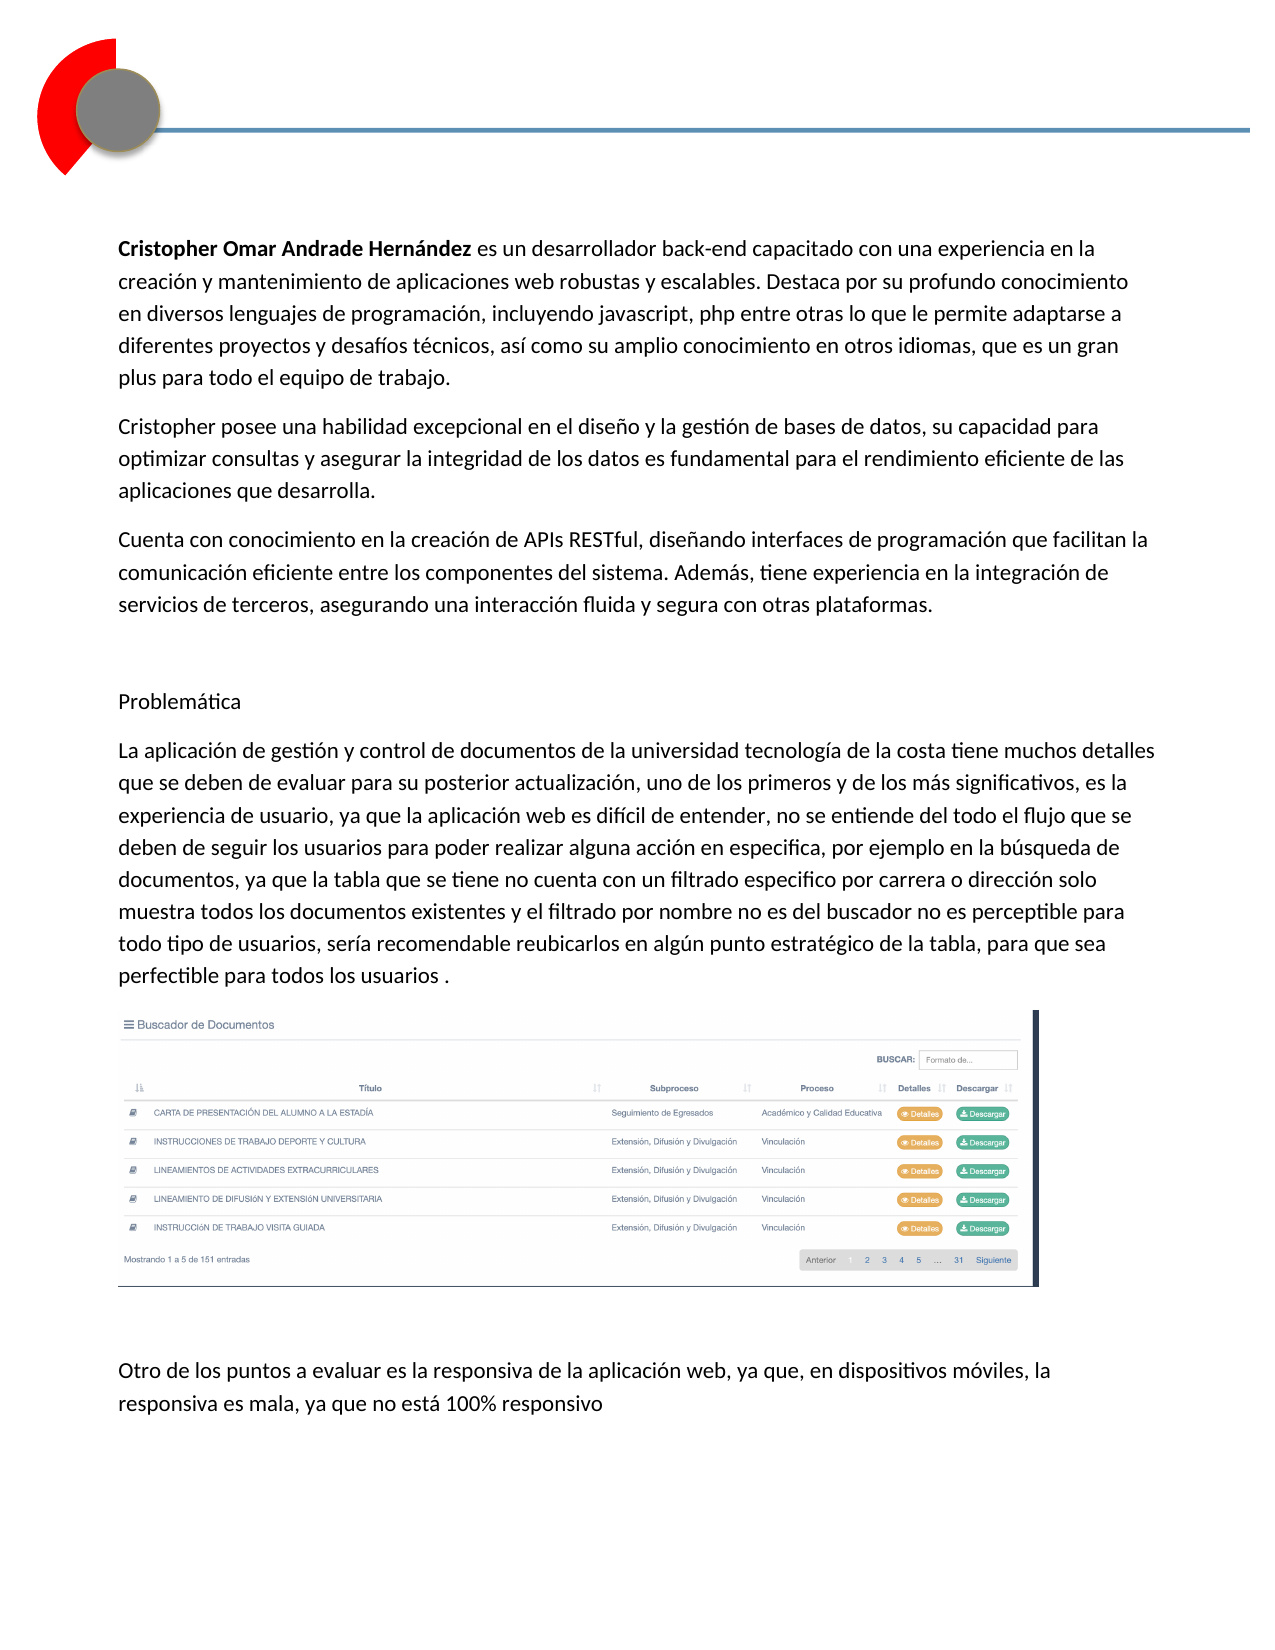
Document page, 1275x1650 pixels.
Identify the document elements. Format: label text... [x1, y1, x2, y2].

picture [118, 1010, 1039, 1287]
picture [67, 64, 169, 166]
text Otro de los puntos a evaluar es la responsiva de la aplicación web, ya que, en dispositivos móviles, la responsiva es mala, ya que no está 100% responsivo [118, 1357, 1157, 1417]
text Cristopher posee una habilidad excepcional en el diseño y la gestión de bases de datos, su capacidad para optimizar consultas y asegurar la integridad de los datos es fundamental para el rendimiento eficiente de las aplicaciones que desarrolla. [118, 412, 1157, 504]
text Cuenta con conocimiento en la creación de APIs RESTful, diseñando interfaces de programación que facilitan la comunicación eficiente entre los componentes del sistema. Además, tiene experiencia en la integración de servicios de terceros, asegurando una interacción fluida y segura con otras plataformas. [118, 525, 1157, 618]
text Cristopher Omar Andrade Hernández es un desarrollador back-end capacitado con una experiencia en la creación y mantenimiento de aplicaciones web robustas y escalables. Destaca por su profundo conocimiento en diversos lenguajes de programación, incluyendo javascript, php entre otras lo que le permite adaptarse a diferentes proyectos y desafíos técnicos, así como su amplio conocimiento en otros idiomas, que es un gran plus para todo el equipo de trabajo. [118, 234, 1157, 391]
text Problemática [118, 687, 1157, 716]
text La aplicación de gestión y control de documentos de la universidad tecnología de la costa tiene muchos detalles que se deben de evaluar para su posterior actualización, uno de los primeros y de los más significativos, es la experiencia de usuario, ya que la aplicación web es difícil de entender, no se entiende del todo el flujo que se deben de seguir los usuarios para poder realizar alguna acción en especifica, por ejemplo en la búsqueda de documentos, ya que la tabla que se tiene no cuenta con un filtrado especifico por carrera o dirección solo muestra todos los documentos existentes y el filtrado por nombre no es del buscador no es perceptible para todo tipo de usuarios, sería recomendable reubicarlos en algún punto estratégico de la tabla, para que sea perfectible para todos los usuarios . [118, 736, 1157, 990]
